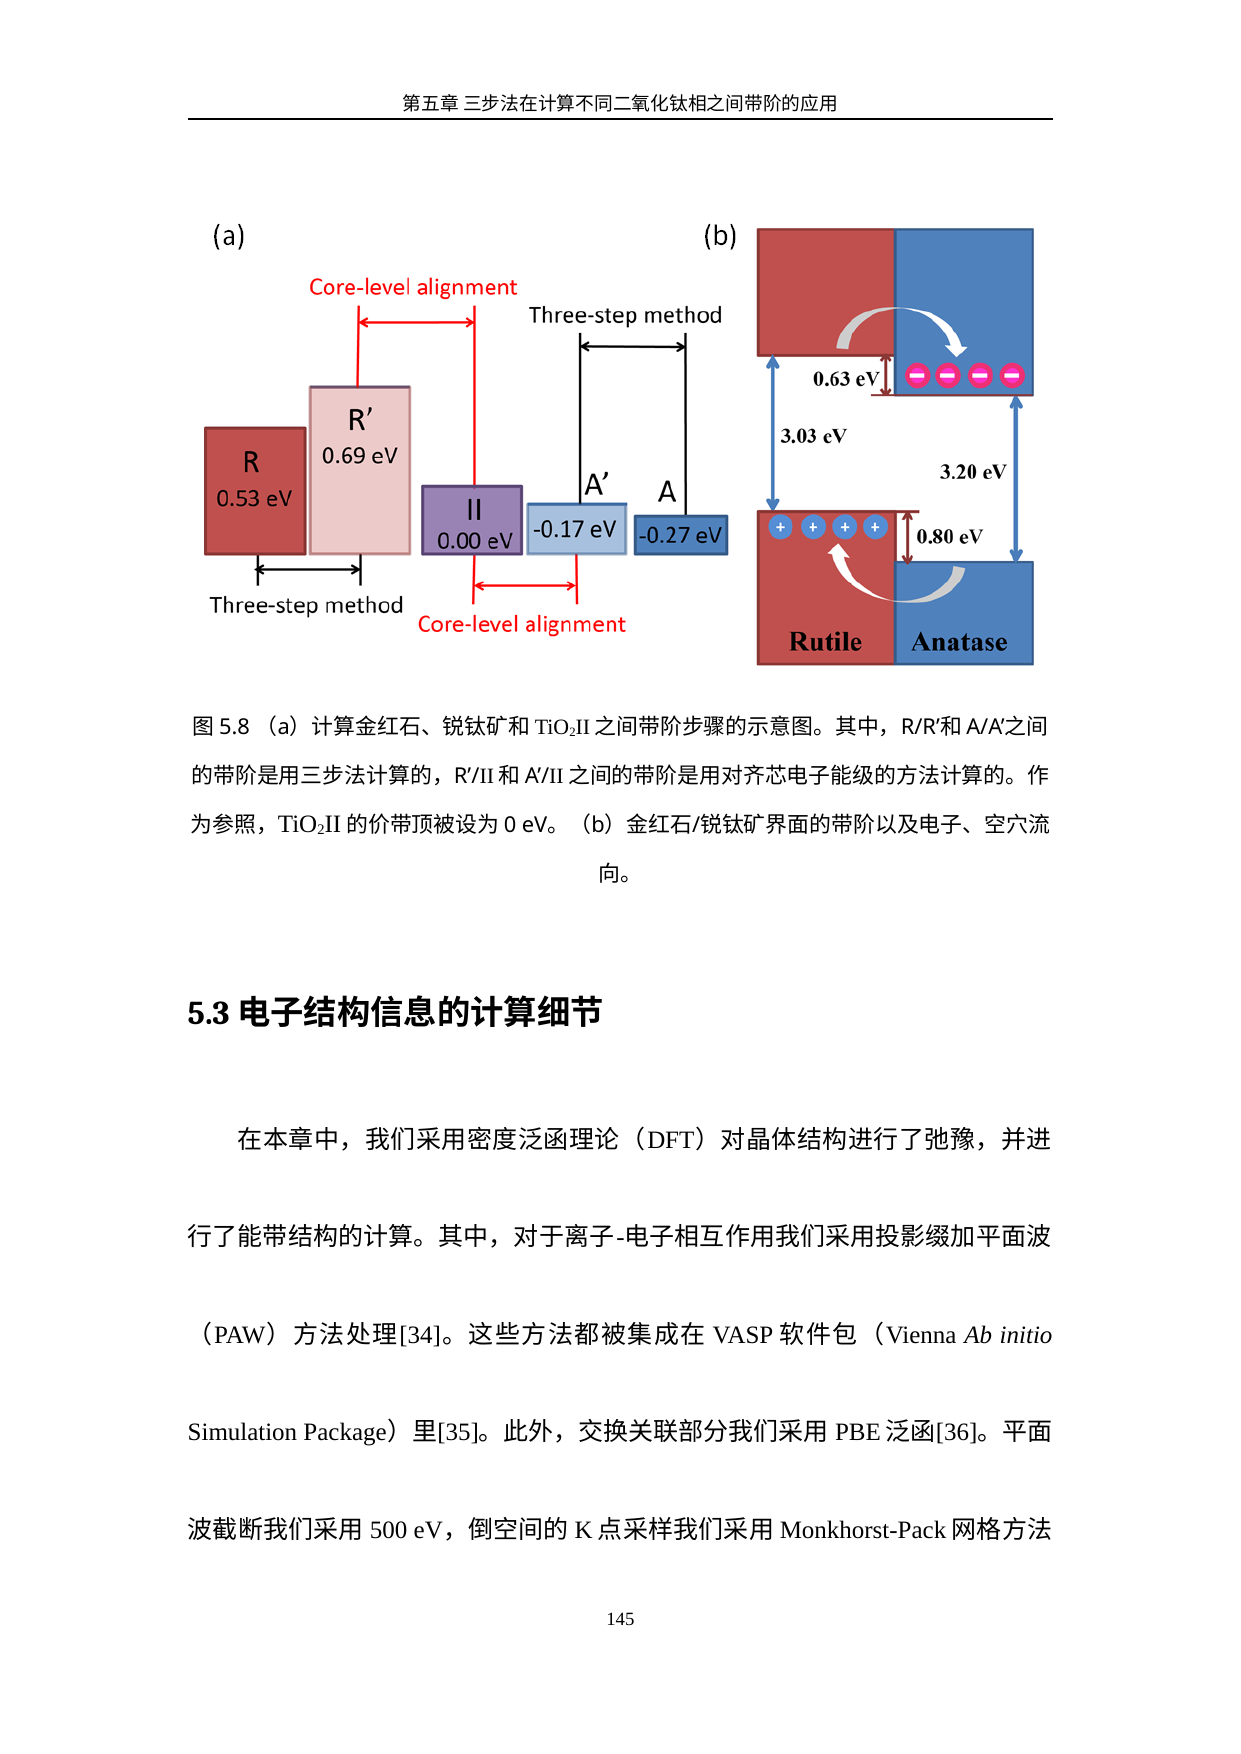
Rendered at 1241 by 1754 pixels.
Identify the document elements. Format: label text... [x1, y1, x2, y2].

picture [187, 208, 1053, 686]
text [187, 1105, 1053, 1560]
subtitle 5.3 电子结构信息的计算细节 [187, 977, 1053, 1042]
text 图 5.8 （a）计算金红石、锐钛矿和TiO2II之间带阶步骤的示意图。其中，R/R’和A/A’之间的带阶是用三步法计算的，R’/II和A’/II之间的带阶是用对齐芯电子能级的方法计算的。作为参照，TiO2II的价带顶被设为0 eV。（b）金红石/锐钛矿界面的带阶以及电子、空穴流向。 [187, 709, 1053, 888]
